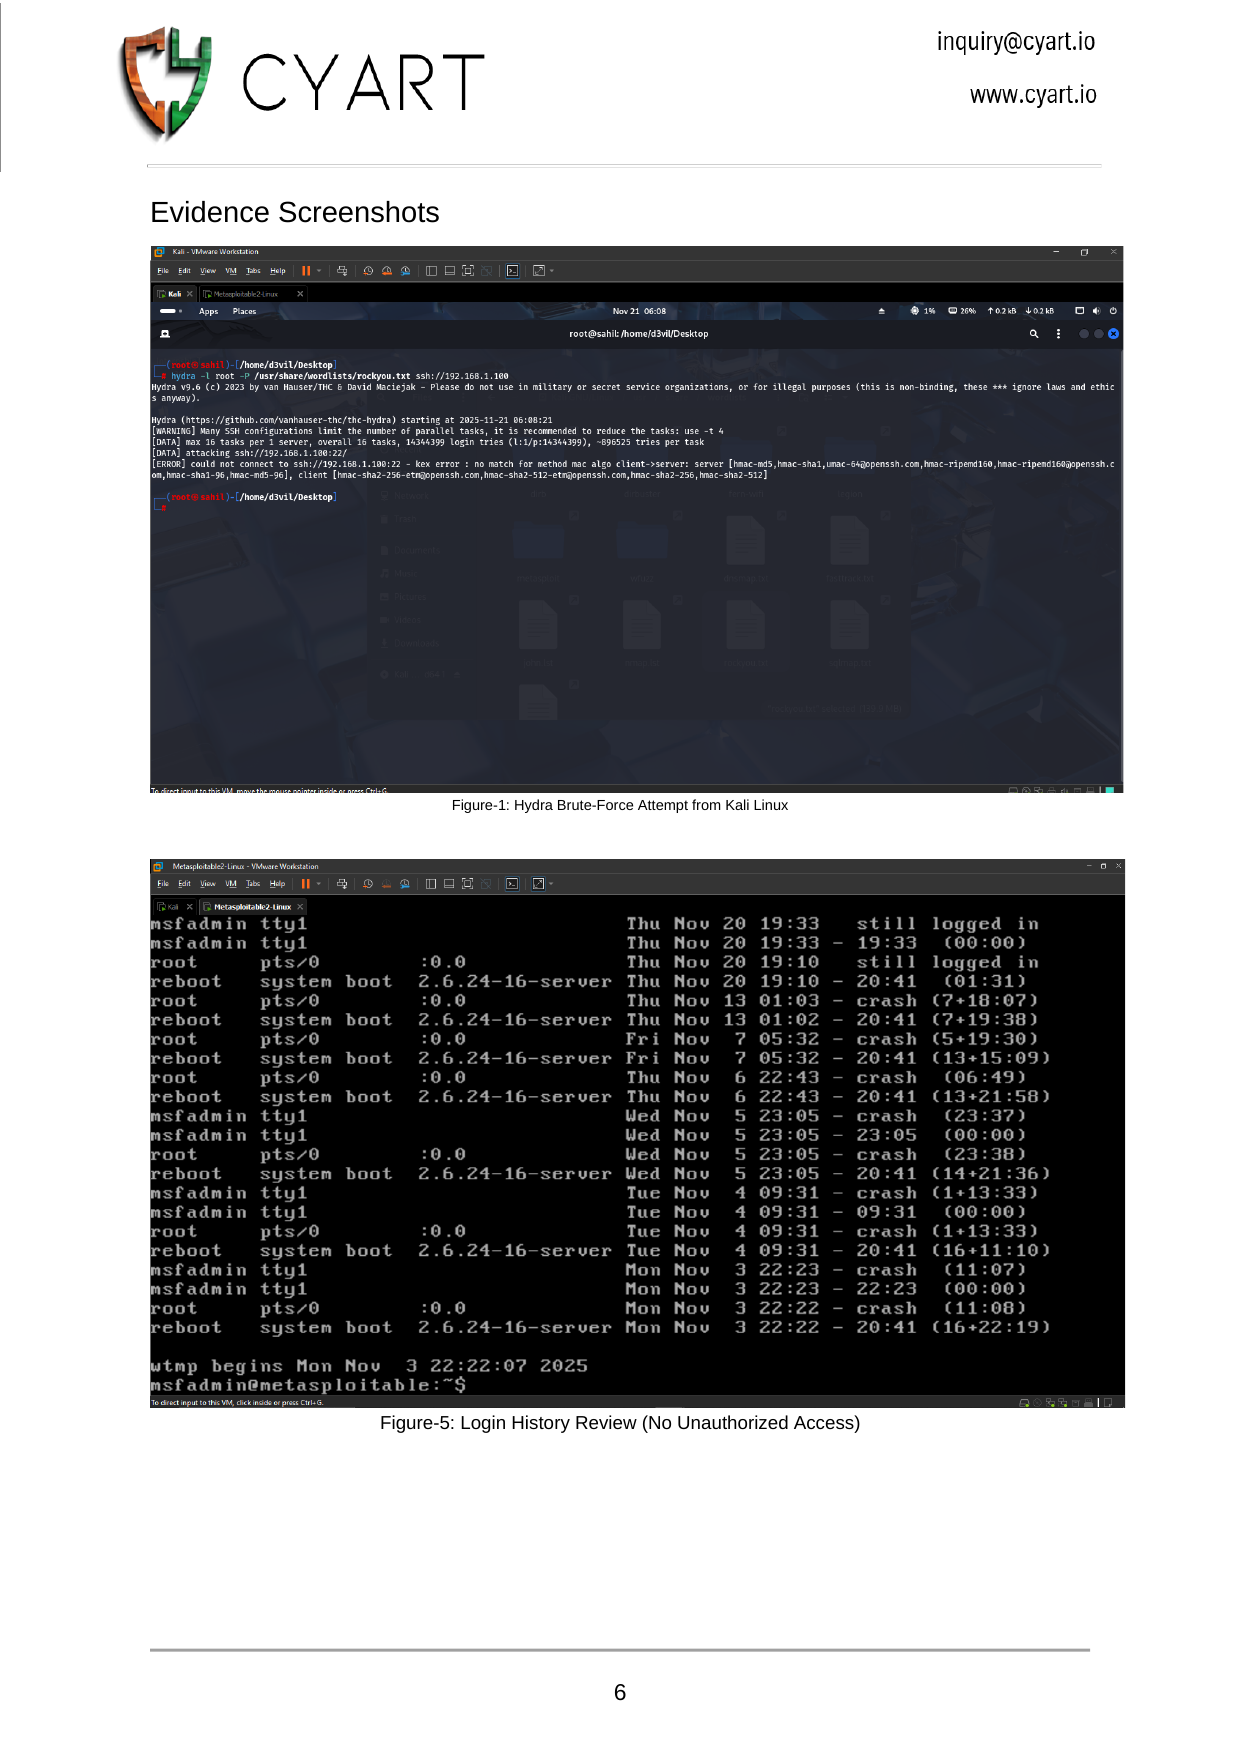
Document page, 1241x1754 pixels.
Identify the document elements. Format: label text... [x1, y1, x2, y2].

text Figure-5: Login History Review (No Unauthorized Access) [150, 1412, 1090, 1433]
picture [150, 246, 1124, 793]
subtitle Evidence Screenshots [150, 150, 1090, 229]
text Figure-1: Hydra Brute-Force Attempt from Kali Linux [150, 796, 1090, 813]
picture [150, 859, 1125, 1408]
picture [0, 3, 1241, 172]
